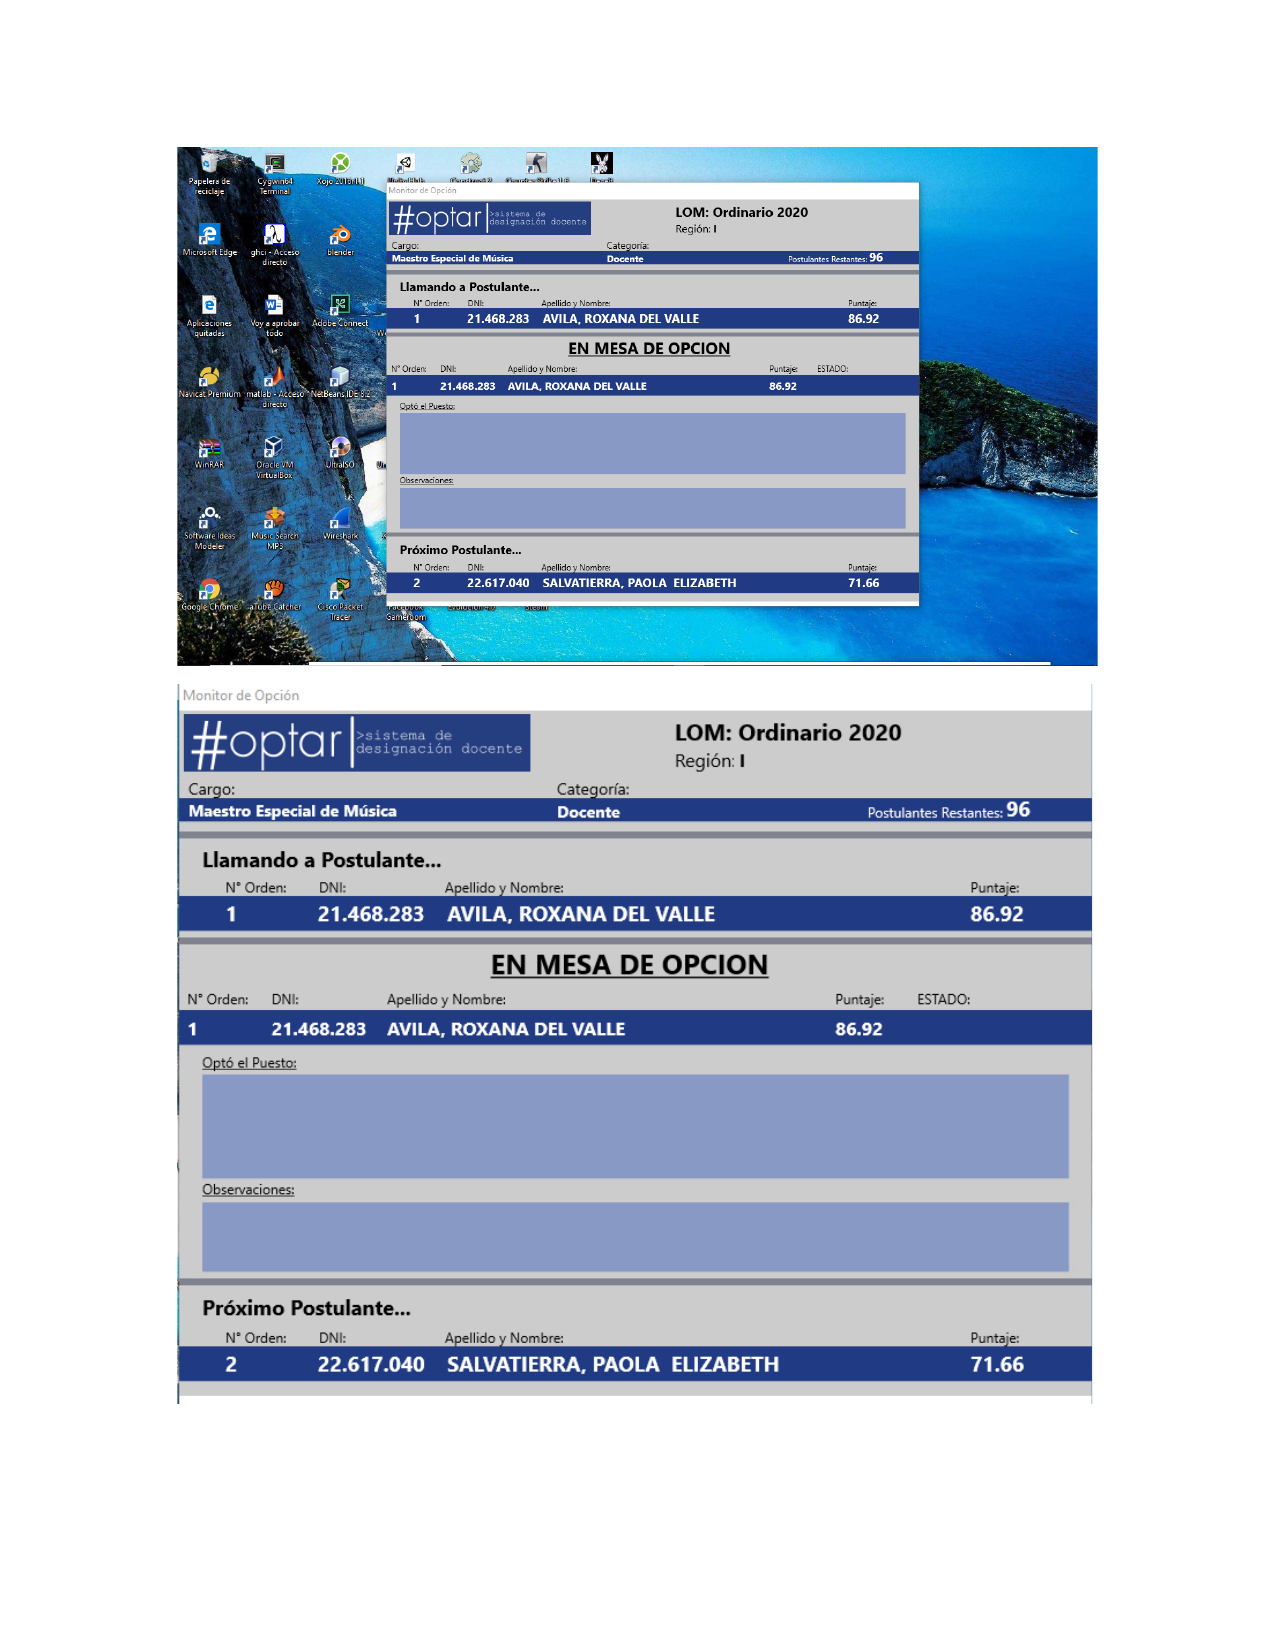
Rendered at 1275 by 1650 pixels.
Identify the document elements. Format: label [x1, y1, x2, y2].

picture [177, 684, 1093, 1404]
picture [177, 147, 1098, 666]
